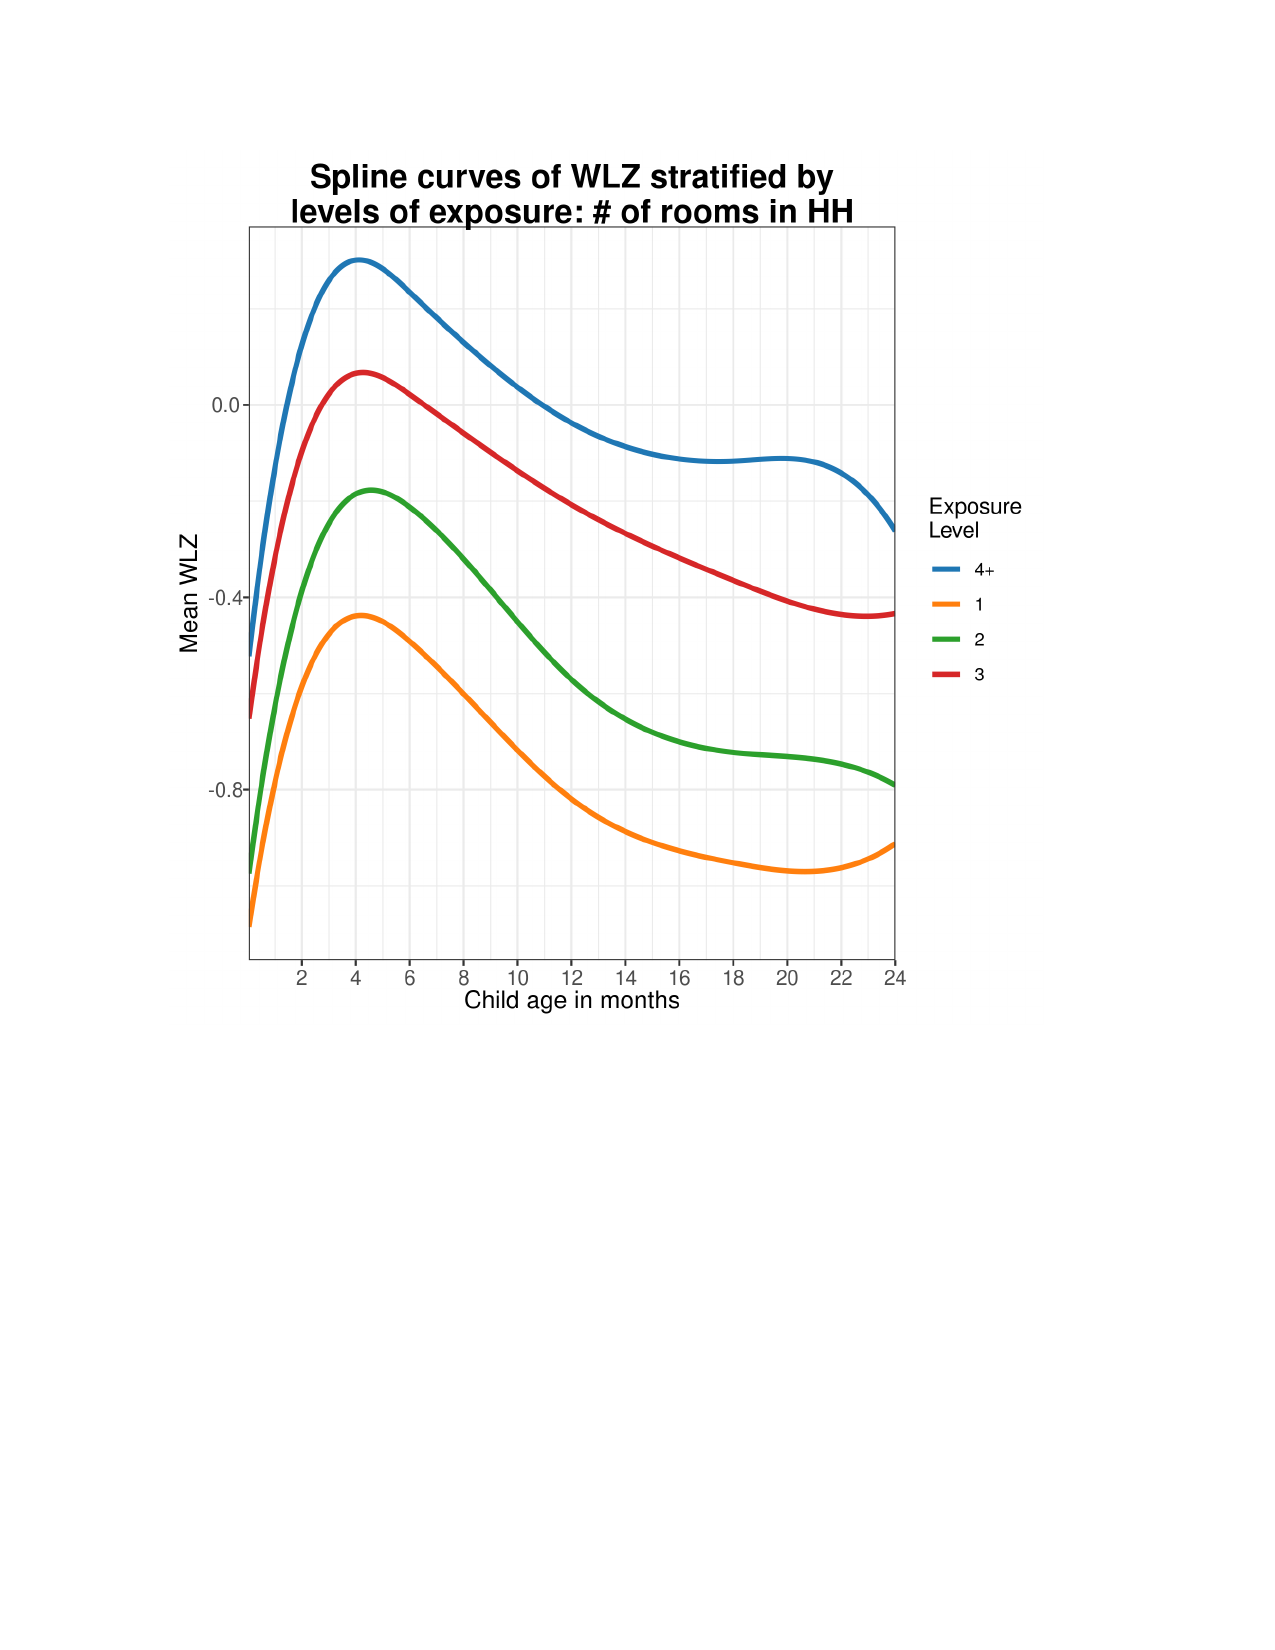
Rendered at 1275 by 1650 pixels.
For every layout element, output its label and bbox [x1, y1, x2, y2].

picture [168, 150, 1044, 1025]
